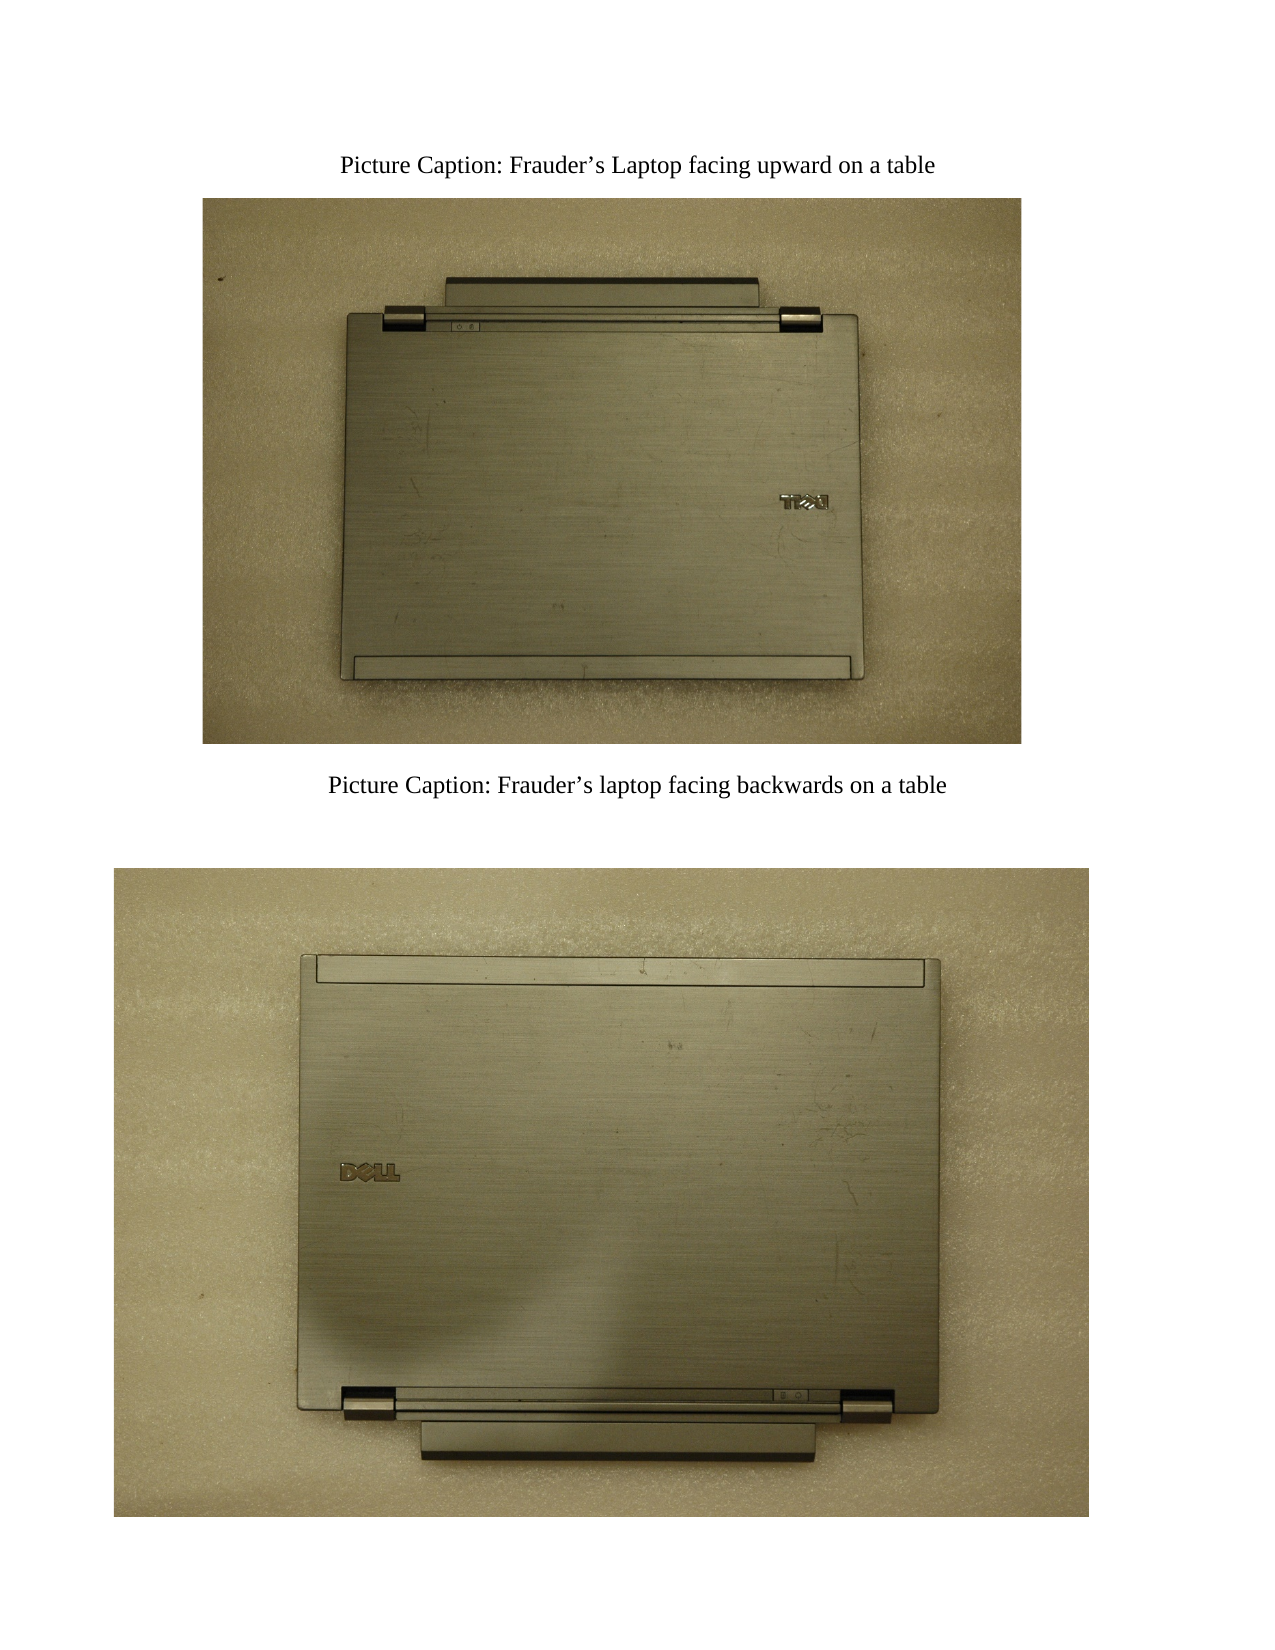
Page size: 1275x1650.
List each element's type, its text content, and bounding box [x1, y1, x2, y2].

picture [113, 868, 1089, 1517]
picture [202, 198, 1022, 744]
text Picture Caption: Frauder’s Laptop facing upward on a table [150, 150, 1125, 179]
text Picture Caption: Frauder’s laptop facing backwards on a table [150, 770, 1125, 799]
